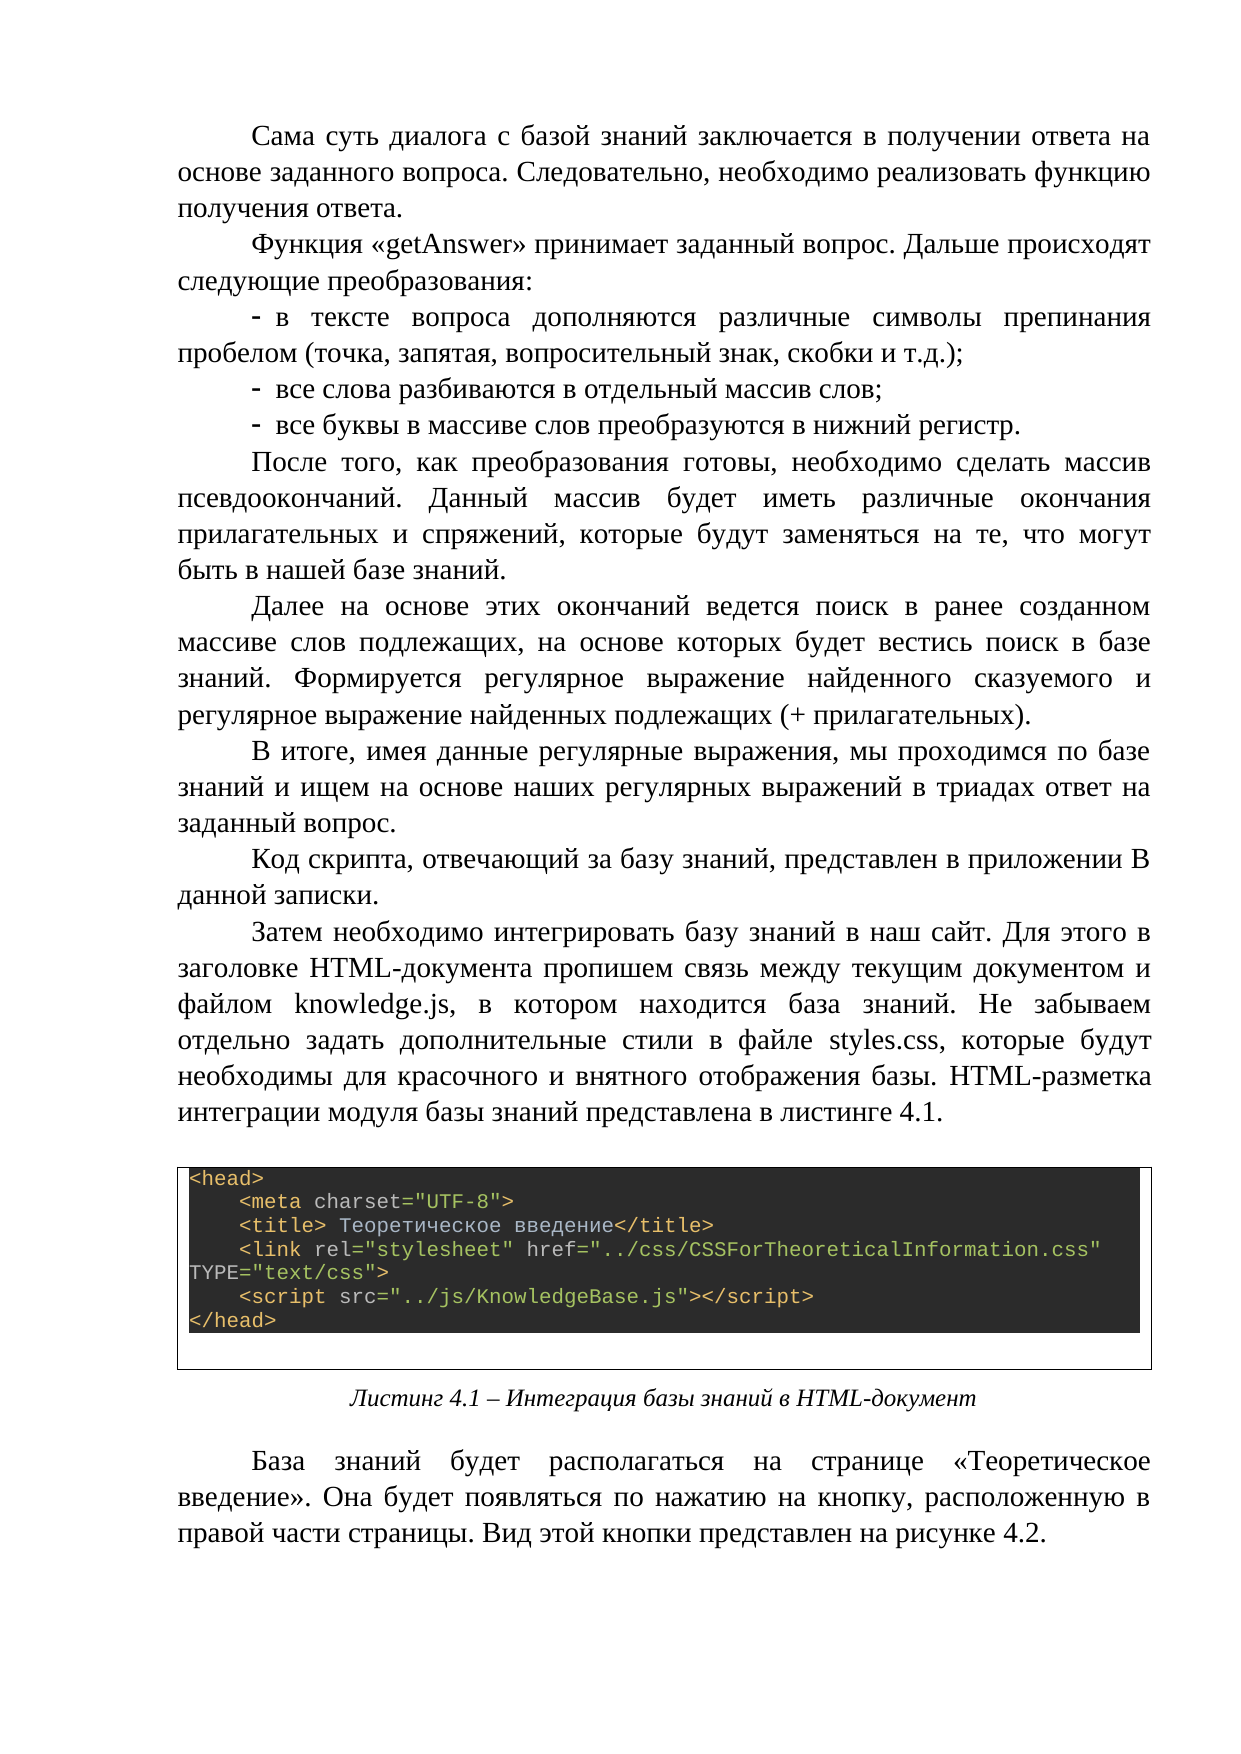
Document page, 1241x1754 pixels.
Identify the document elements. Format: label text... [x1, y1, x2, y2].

text Листинг 4.1 – Интеграция базы знаний в HTML-документ [177, 1383, 1152, 1412]
text Далее на основе этих окончаний ведется поиск в ранее созданном массиве слов подлежащих, на основе которых будет вестись поиск в базе знаний. Формируется регулярное выражение найденного сказуемого и регулярное выражение найденных подлежащих (+ прилагательных). [177, 588, 1152, 730]
text После того, как преобразования готовы, необходимо сделать массив псевдоокончаний. Данный массив будет иметь различные окончания прилагательных и спряжений, которые будут заменяться на те, что могут быть в нашей базе знаний. [177, 444, 1152, 586]
text База знаний будет располагаться на странице «Теоретическое введение». Она будет появляться по нажатию на кнопку, расположенную в правой части страницы. Вид этой кнопки представлен на рисунке 4.2. [177, 1443, 1152, 1549]
text все буквы в массиве слов преобразуются в нижний регистр. [177, 407, 1152, 441]
text Код скрипта, отвечающий за базу знаний, представлен в приложении В данной записки. [177, 841, 1152, 911]
text Сама суть диалога с базой знаний заключается в получении ответа на основе заданного вопроса. Следовательно, необходимо реализовать функцию получения ответа. [177, 118, 1152, 224]
text Затем необходимо интегрировать базу знаний в наш сайт. Для этого в заголовке HTML-документа пропишем связь между текущим документом и файлом knowledge.js, в котором находится база знаний. Не забываем отдельно задать дополнительные стили в файле styles.css, которые будут необходимы для красочного и внятного отображения базы. HTML-разметка интеграции модуля базы знаний представлена в листинге 4.1. [177, 914, 1152, 1128]
text Функция «getAnswer» принимает заданный вопрос. Дальше происходят следующие преобразования: [177, 227, 1152, 296]
text все слова разбиваются в отдельный массив слов; [177, 371, 1152, 405]
table_header <head> <meta charset="UTF-8"> <title> Теоретическое введение</title> <link rel="stylesheet" href="../css/CSSForTheoreticalInformation.css" TYPE="text/css"> <script src="../js/KnowledgeBase.js"></script> </head> [178, 1168, 1151, 1369]
text В итоге, имея данные регулярные выражения, мы проходимся по базе знаний и ищем на основе наших регулярных выражений в триадах ответ на заданный вопрос. [177, 733, 1152, 839]
text в тексте вопроса дополняются различные символы препинания пробелом (точка, запятая, вопросительный знак, скобки и т.д.); [177, 299, 1152, 369]
